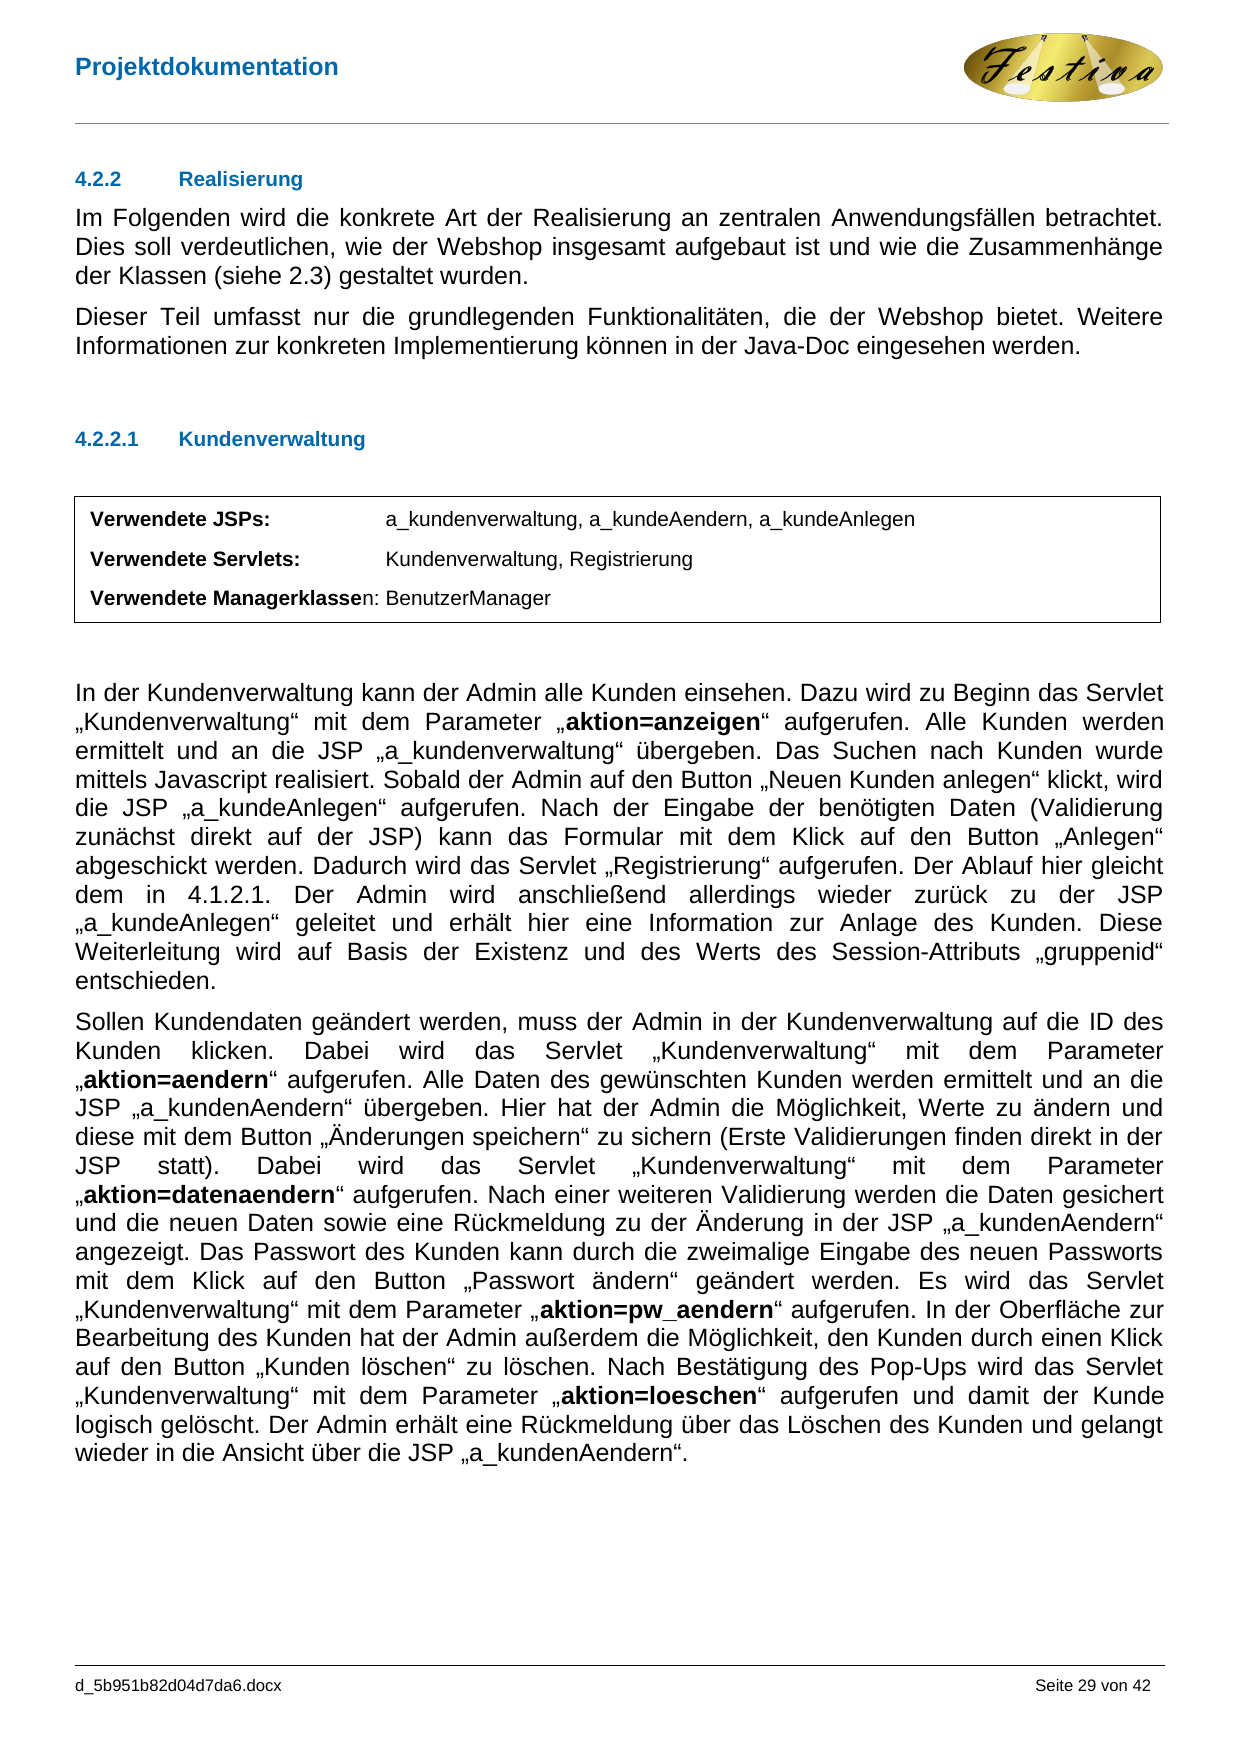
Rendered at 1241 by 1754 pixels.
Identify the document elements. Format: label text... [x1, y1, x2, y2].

text Im Folgenden wird die konkrete Art der Realisierung an zentralen Anwendungsfällen betrachtet. Dies soll verdeutlichen, wie der Webshop insgesamt aufgebaut ist und wie die Zusammenhänge der Klassen (siehe 2.3) gestaltet wurden. [75, 203, 1165, 289]
text Sollen Kundendaten geändert werden, muss der Admin in der Kundenverwaltung auf die ID des Kunden klicken. Dabei wird das Servlet „Kundenverwaltung“ mit dem Parameter „aktion=aendern“ aufgerufen. Alle Daten des gewünschten Kunden werden ermittelt und an die JSP „a_kundenAendern“ übergeben. Hier hat der Admin die Möglichkeit, Werte zu ändern und diese mit dem Button „Änderungen speichern“ zu sichern (Erste Validierungen finden direkt in der JSP statt). Dabei wird das Servlet „Kundenverwaltung“ mit dem Parameter „aktion=datenaendern“ aufgerufen. Nach einer weiteren Validierung werden die Daten gesichert und die neuen Daten sowie eine Rückmeldung zu der Änderung in der JSP „a_kundenAendern“ angezeigt. Das Passwort des Kunden kann durch die zweimalige Eingabe des neuen Passworts mit dem Klick auf den Button „Passwort ändern“ geändert werden. Es wird das Servlet „Kundenverwaltung“ mit dem Parameter „aktion=pw_aendern“ aufgerufen. In der Oberfläche zur Bearbeitung des Kunden hat der Admin außerdem die Möglichkeit, den Kunden durch einen Klick auf den Button „Kunden löschen“ zu löschen. Nach Bestätigung des Pop-Ups wird das Servlet „Kundenverwaltung“ mit dem Parameter „aktion=loeschen“ aufgerufen und damit der Kunde logisch gelöscht. Der Admin erhält eine Rückmeldung über das Löschen des Kunden und gelangt wieder in die Ansicht über die JSP „a_kundenAendern“. [75, 1007, 1165, 1467]
subtitle Kundenverwaltung [75, 424, 1165, 451]
subtitle Realisierung [75, 163, 1165, 191]
text Dieser Teil umfasst nur die grundlegenden Funktionalitäten, die der Webshop bietet. Weitere Informationen zur konkreten Implementierung können in der Java-Doc eingesehen werden. [75, 302, 1165, 359]
text In der Kundenverwaltung kann der Admin alle Kunden einsehen. Dazu wird zu Beginn das Servlet „Kundenverwaltung“ mit dem Parameter „aktion=anzeigen“ aufgerufen. Alle Kunden werden ermittelt und an die JSP „a_kundenverwaltung“ übergeben. Das Suchen nach Kunden wurde mittels Javascript realisiert. Sobald der Admin auf den Button „Neuen Kunden anlegen“ klickt, wird die JSP „a_kundeAnlegen“ aufgerufen. Nach der Eingabe der benötigten Daten (Validierung zunächst direkt auf der JSP) kann das Formular mit dem Klick auf den Button „Anlegen“ abgeschickt werden. Dadurch wird das Servlet „Registrierung“ aufgerufen. Der Ablauf hier gleicht dem in 4.1.2.1. Der Admin wird anschließend allerdings wieder zurück zu der JSP „a_kundeAnlegen“ geleitet und erhält hier eine Information zur Anlage des Kunden. Diese Weiterleitung wird auf Basis der Existenz und des Werts des Session-Attributs „gruppenid“ entschieden. [75, 678, 1165, 994]
picture [962, 29, 1169, 106]
